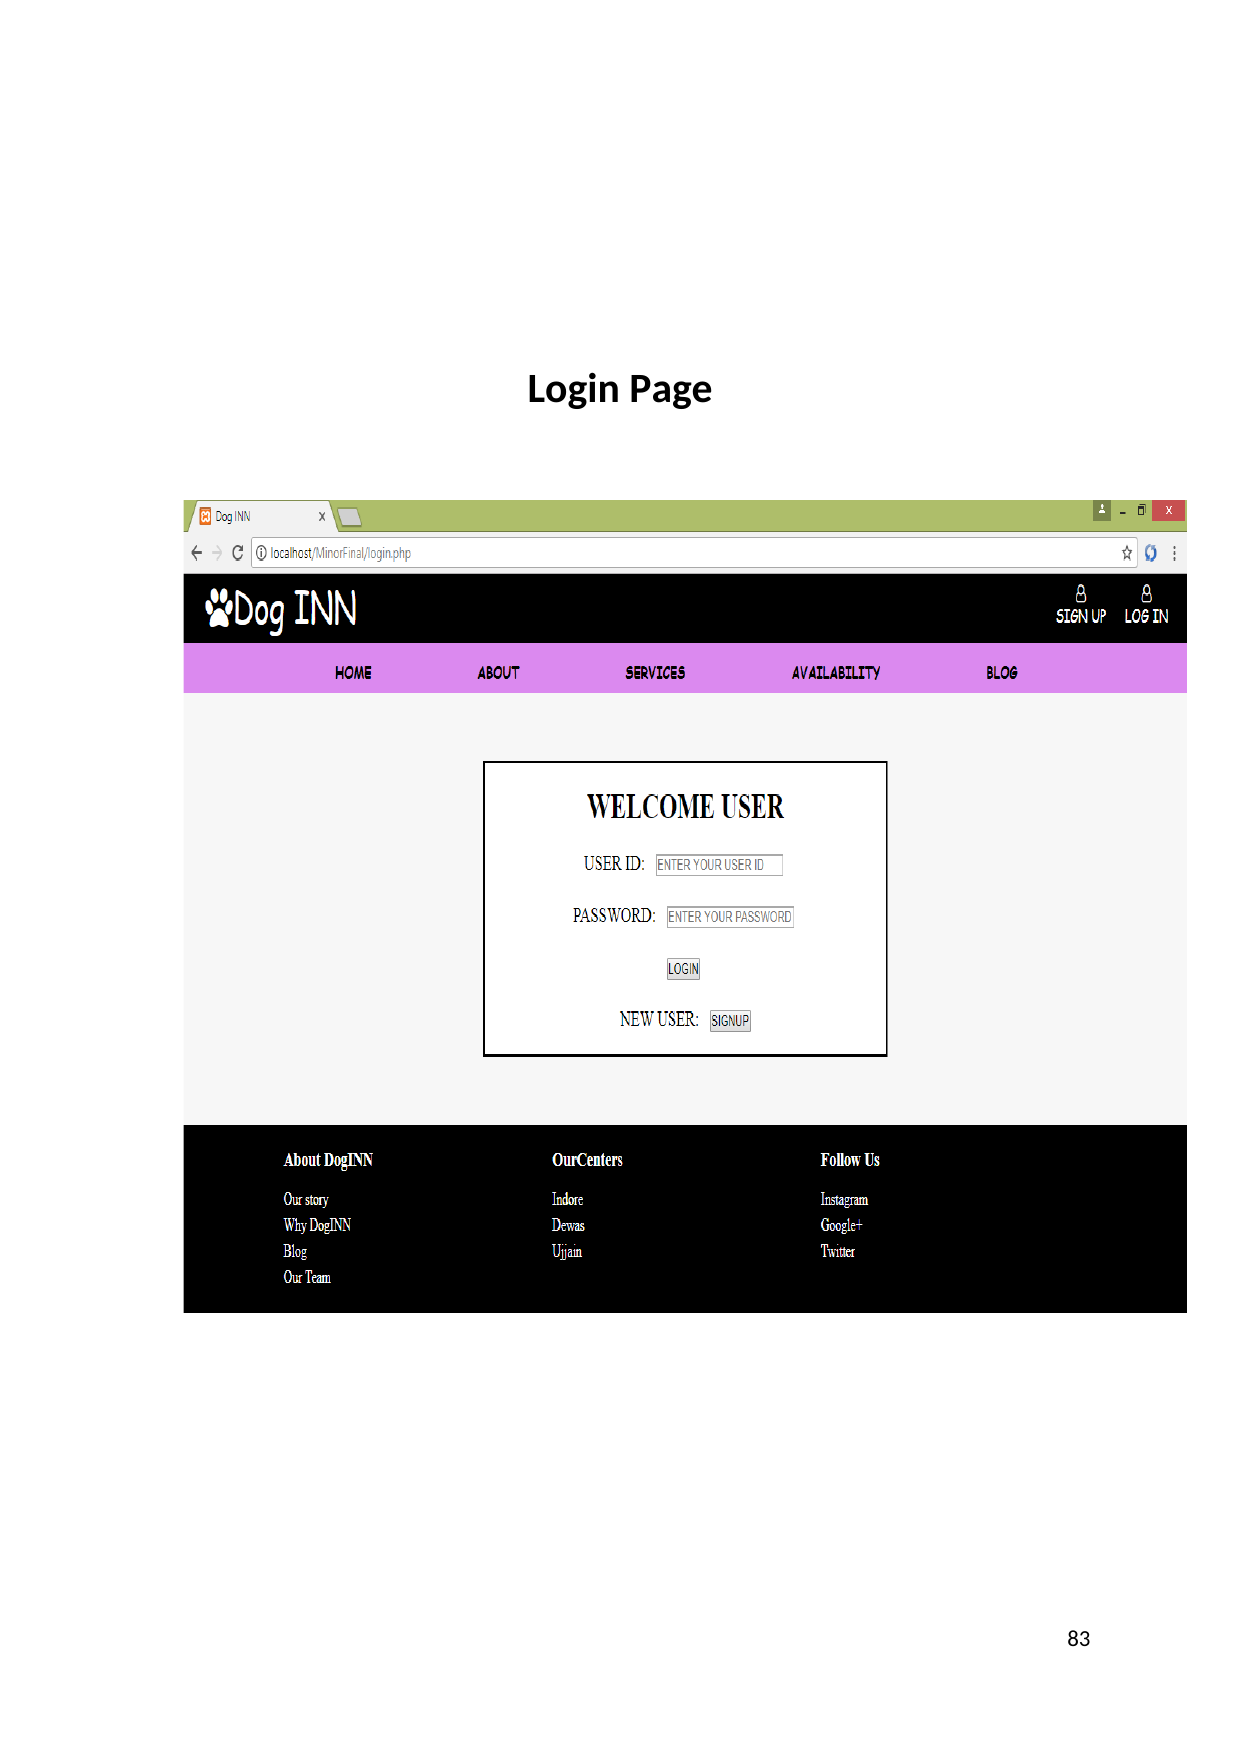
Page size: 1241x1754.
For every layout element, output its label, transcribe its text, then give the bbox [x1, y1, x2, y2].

text Login Page [150, 362, 1090, 412]
picture [183, 500, 1187, 1313]
